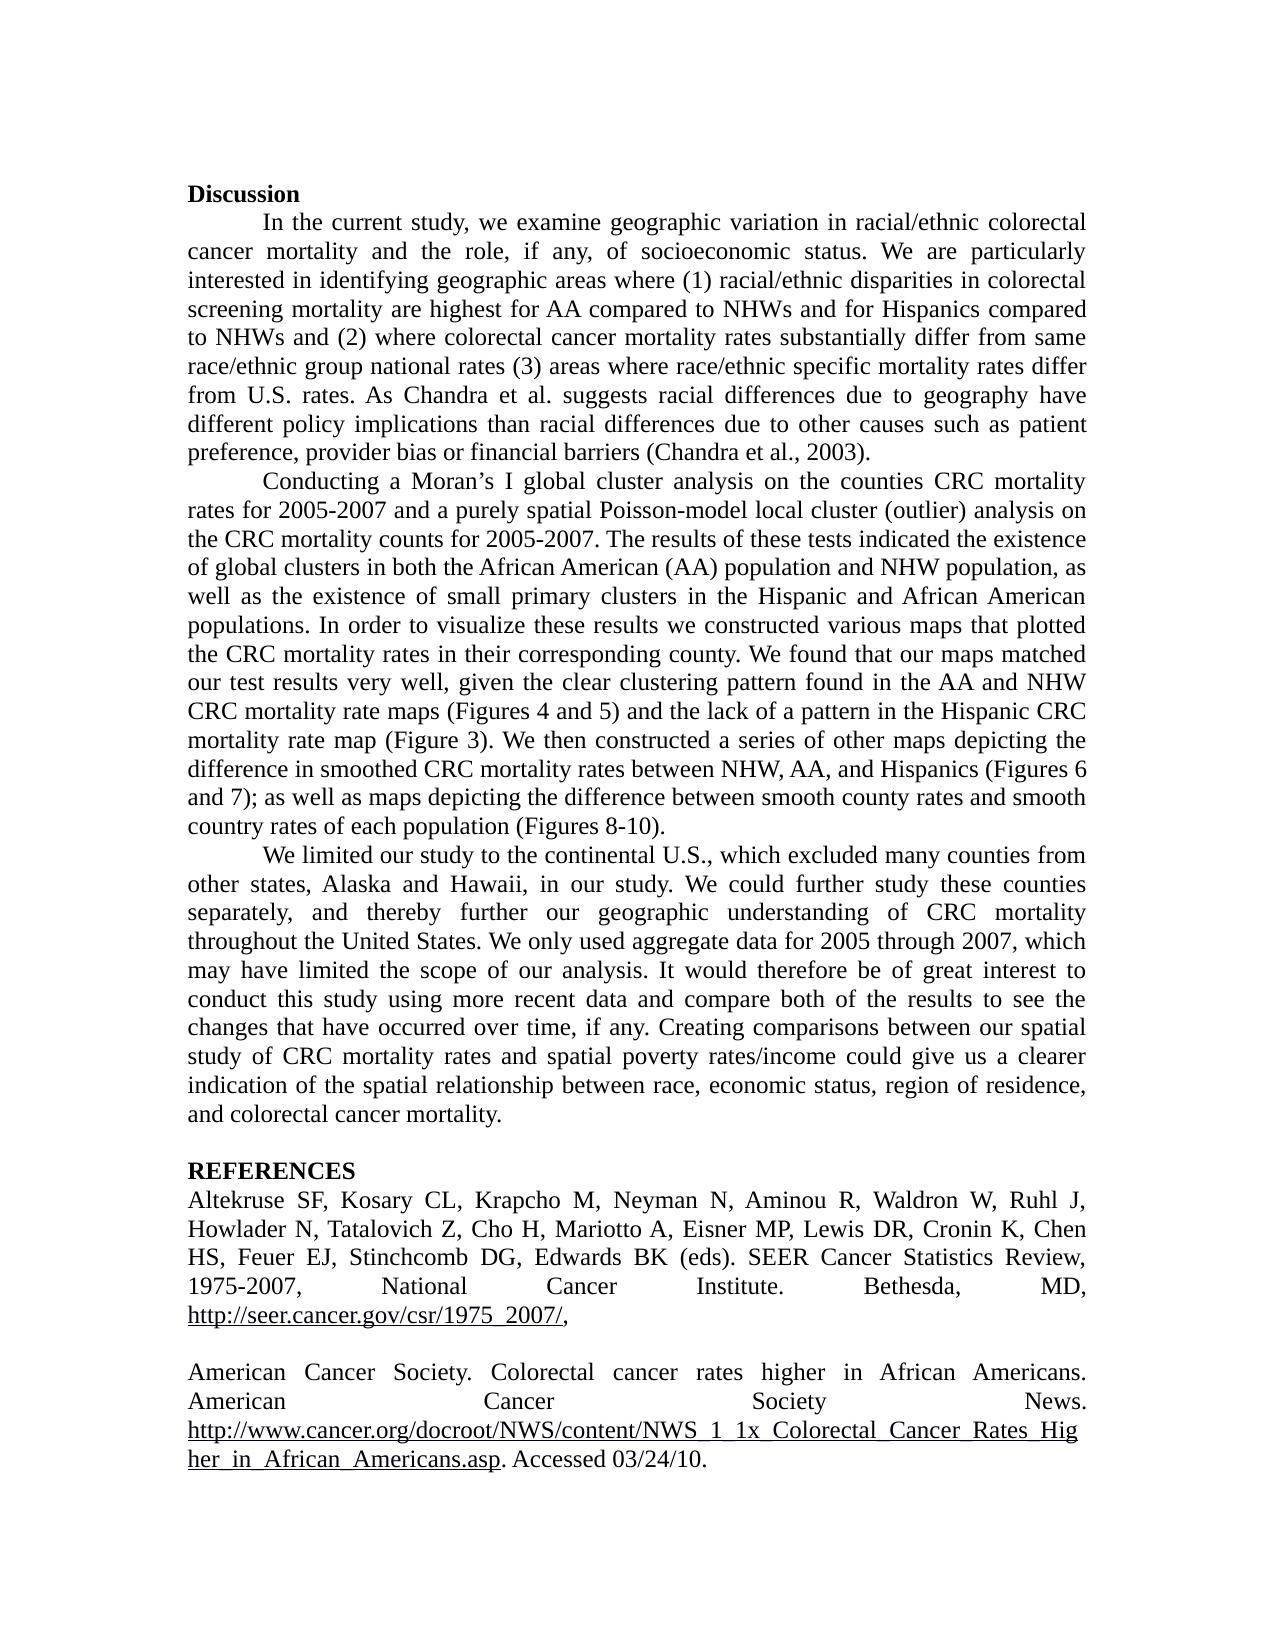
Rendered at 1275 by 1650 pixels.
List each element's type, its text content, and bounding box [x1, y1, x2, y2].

text American Cancer Society. Colorectal cancer rates higher in African Americans. American Cancer Society News. http://www.cancer.org/docroot/NWS/content/NWS_1_1x_Colorectal_Cancer_Rates_Higher_in_African_Americans.asp. Accessed 03/24/10. [187, 1357, 1087, 1472]
text Conducting a Moran’s I global cluster analysis on the counties CRC mortality rates for 2005-2007 and a purely spatial Poisson-model local cluster (outlier) analysis on the CRC mortality counts for 2005-2007. The results of these tests indicated the existence of global clusters in both the African American (AA) population and NHW population, as well as the existence of small primary clusters in the Hispanic and African American populations. In order to visualize these results we constructed various maps that plotted the CRC mortality rates in their corresponding county. We found that our maps matched our test results very well, given the clear clustering pattern found in the AA and NHW CRC mortality rate maps (Figures 4 and 5) and the lack of a pattern in the Hispanic CRC mortality rate map (Figure 3). We then constructed a series of other maps depicting the difference in smoothed CRC mortality rates between NHW, AA, and Hispanics (Figures 6 and 7); as well as maps depicting the difference between smooth county rates and smooth country rates of each population (Figures 8-10). [187, 466, 1087, 840]
text Discussion [187, 179, 1087, 207]
text In the current study, we examine geographic variation in racial/ethnic colorectal cancer mortality and the role, if any, of socioeconomic status. We are particularly interested in identifying geographic areas where (1) racial/ethnic disparities in colorectal screening mortality are highest for AA compared to NHWs and for Hispanics compared to NHWs and (2) where colorectal cancer mortality rates substantially differ from same race/ethnic group national rates (3) areas where race/ethnic specific mortality rates differ from U.S. rates. As Chandra et al. suggests racial differences due to geography have different policy implications than racial differences due to other causes such as patient preference, provider bias or financial barriers (Chandra et al., 2003). [187, 207, 1087, 466]
text Altekruse SF, Kosary CL, Krapcho M, Neyman N, Aminou R, Waldron W, Ruhl J, Howlader N, Tatalovich Z, Cho H, Mariotto A, Eisner MP, Lewis DR, Cronin K, Chen HS, Feuer EJ, Stinchcomb DG, Edwards BK (eds). SEER Cancer Statistics Review, 1975-2007, National Cancer Institute. Bethesda, MD, http://seer.cancer.gov/csr/1975_2007/, [187, 1185, 1087, 1329]
text We limited our study to the continental U.S., which excluded many counties from other states, Alaska and Hawaii, in our study. We could further study these counties separately, and thereby further our geographic understanding of CRC mortality throughout the United States. We only used aggregate data for 2005 through 2007, which may have limited the scope of our analysis. It would therefore be of great interest to conduct this study using more recent data and compare both of the results to see the changes that have occurred over time, if any. Creating comparisons between our spatial study of CRC mortality rates and spatial poverty rates/income could give us a clearer indication of the spatial relationship between race, economic status, region of residence, and colorectal cancer mortality. [187, 840, 1087, 1127]
text REFERENCES [187, 1156, 1087, 1185]
